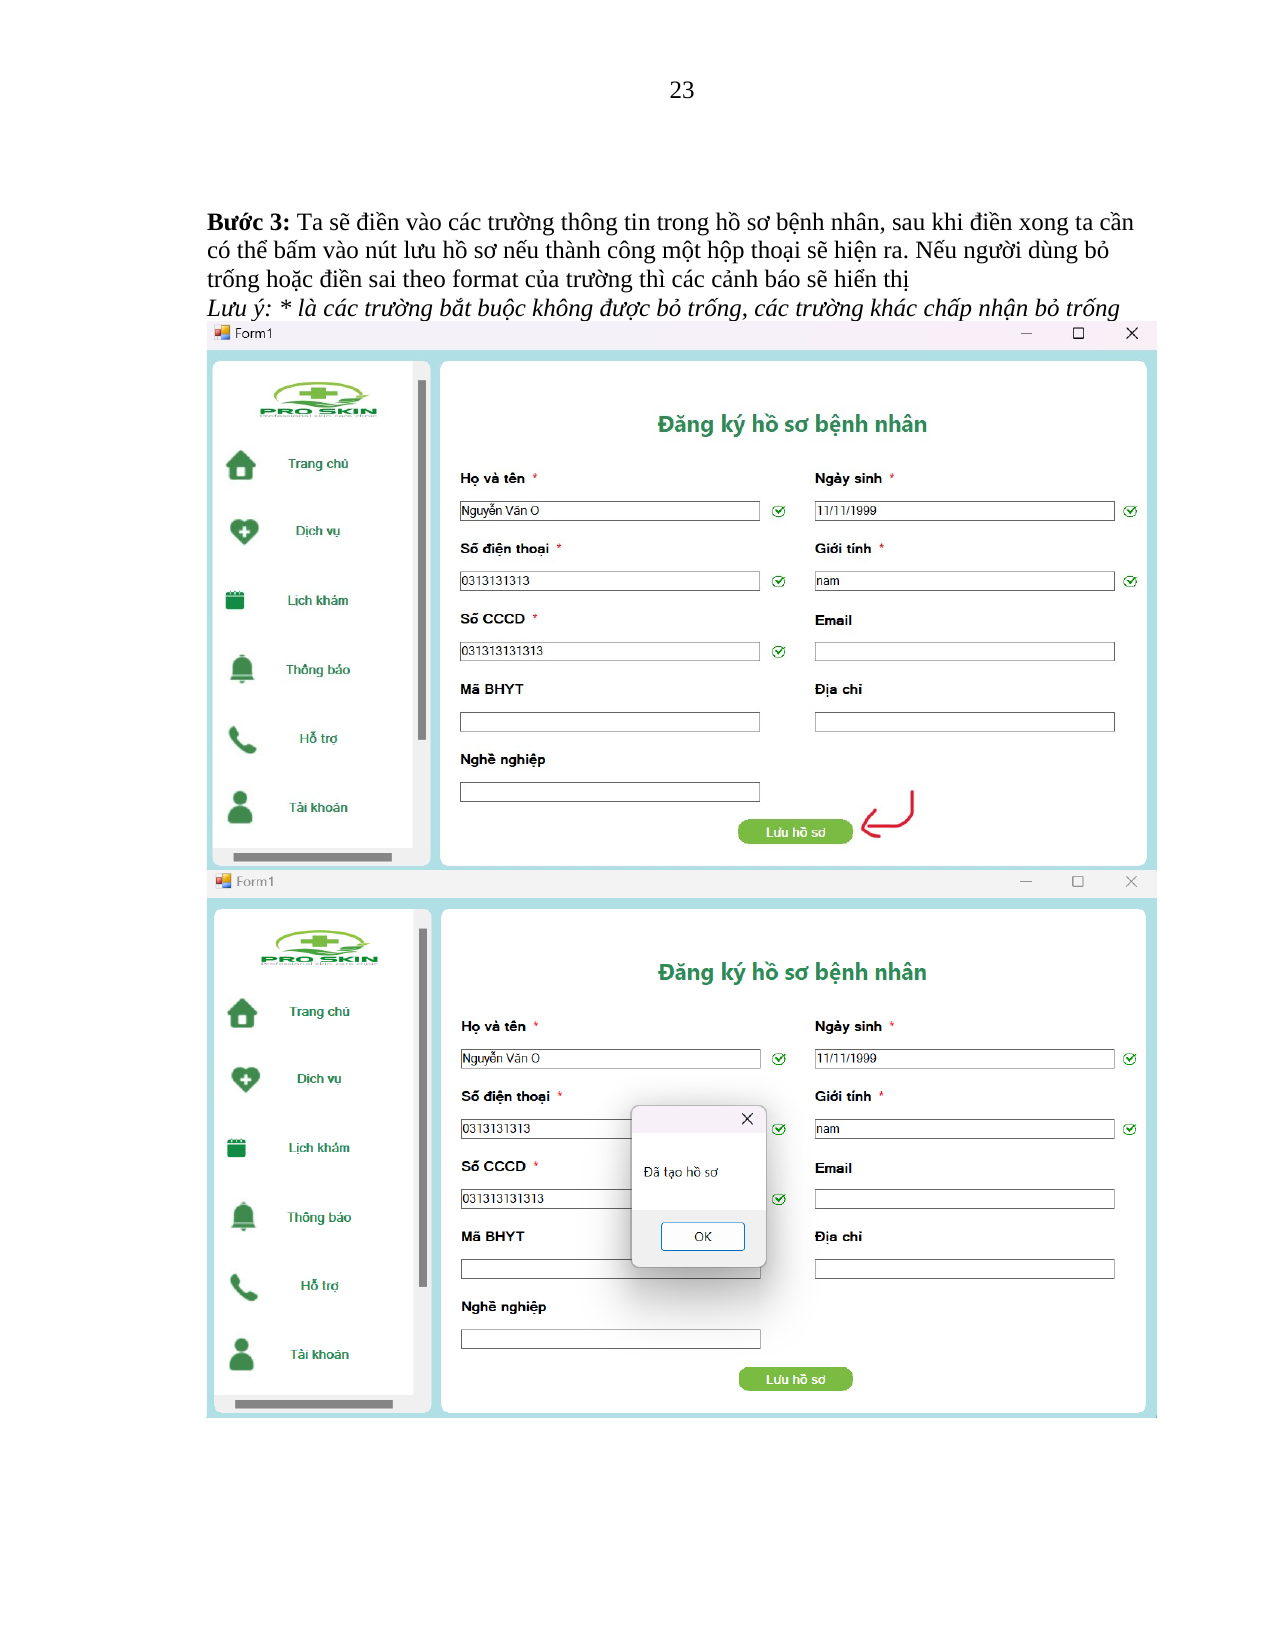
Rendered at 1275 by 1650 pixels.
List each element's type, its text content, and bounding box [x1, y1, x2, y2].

text Bước 3: Ta sẽ điền vào các trường thông tin trong hồ sơ bệnh nhân, sau khi điền xong ta cần có thể bấm vào nút lưu hồ sơ nếu thành công một hộp thoại sẽ hiện ra. Nếu người dùng bỏ trống hoặc điền sai theo format của trường thì các cảnh báo sẽ hiển thị [207, 207, 1157, 293]
text Lưu ý: * là các trường bắt buộc không được bỏ trống, các trường khác chấp nhận bỏ trống [207, 293, 1157, 321]
picture [206, 321, 1157, 1418]
